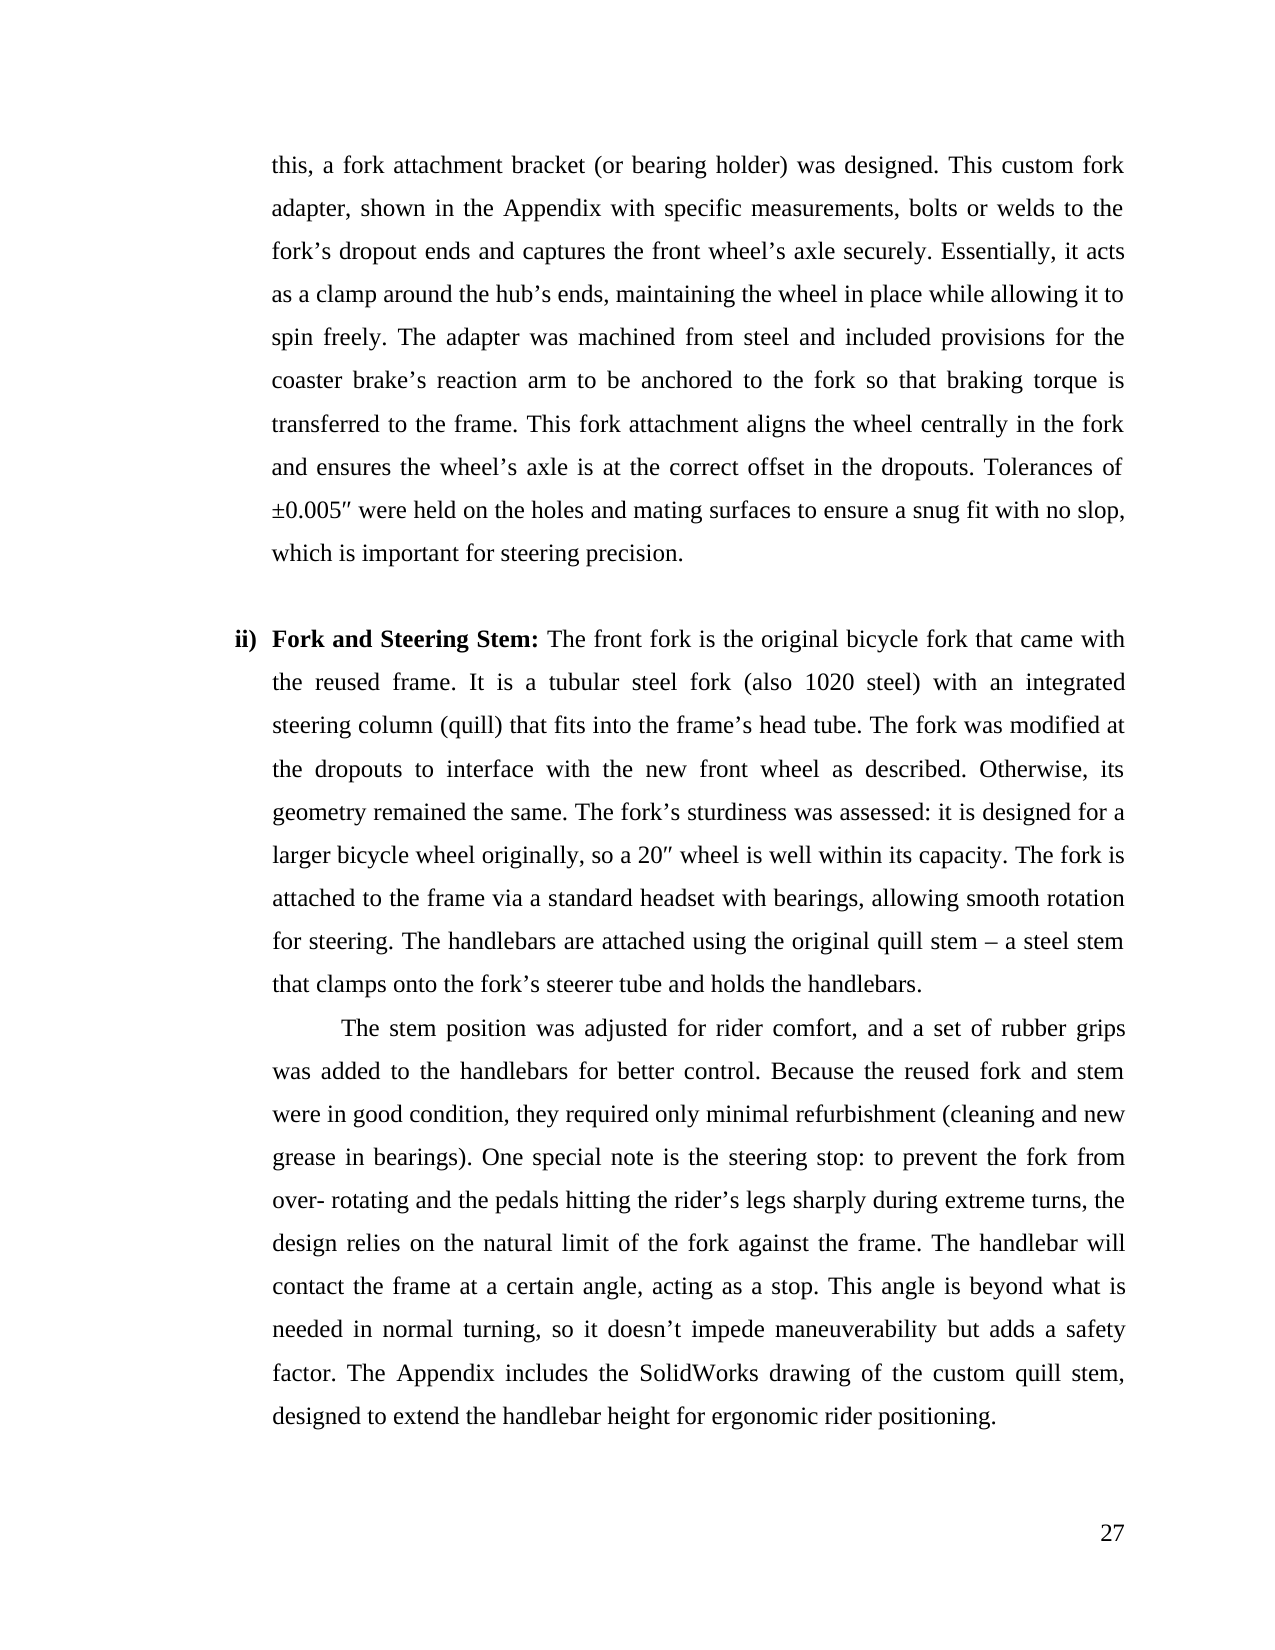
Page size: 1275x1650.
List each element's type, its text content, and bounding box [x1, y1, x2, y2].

text ±0.005″ were held on the holes and mating surfaces to ensure a snug fit with no slop, which is important for steering precision. [271, 495, 1125, 567]
text The stem position was adjusted for rider comfort, and a set of rubber grips was added to the handlebars for better control. Because the reused fork and stem were in good condition, they required only minimal refurbishment (cleaning and new grease in bearings). One special note is the steering stop: to prevent the fork from over- rotating and the pedals hitting the rider’s legs sharply during extreme turns, the design relies on the natural limit of the fork against the frame. The handlebar will contact the frame at a certain angle, acting as a stop. This angle is beyond what is needed in normal turning, so it doesn’t impede maneuverability but adds a safety factor. The Appendix includes the SolidWorks drawing of the custom quill stem, designed to extend the handlebar height for ergonomic rider positioning. [272, 1013, 1126, 1429]
text this, a fork attachment bracket (or bearing holder) was designed. This custom fork adapter, shown in the Appendix with specific measurements, bolts or welds to the fork’s dropout ends and captures the front wheel’s axle securely. Essentially, it acts as a clamp around the hub’s ends, maintaining the wheel in place while allowing it to spin freely. The adapter was machined from steel and included provisions for the coaster brake’s reaction arm to be anchored to the fork so that braking torque is transferred to the frame. This fork attachment aligns the wheel centrally in the fork and ensures the wheel’s axle is at the correct offset in the dropouts. Tolerances of [271, 150, 1125, 481]
list Fork and Steering Stem: The front fork is the original bicycle fork that came with the reused frame. It is a tubular steel fork (also 1020 steel) with an integrated steering column (quill) that fits into the frame’s head tube. The fork was modified at the dropouts to interface with the new front wheel as described. Otherwise, its geometry remained the same. The fork’s sturdiness was assessed: it is designed for a larger bicycle wheel originally, so a 20″ wheel is well within its capacity. The fork is attached to the frame via a standard headset with bearings, allowing smooth rotation for steering. The handlebars are attached using the original quill stem – a steel stem that clamps onto the fork’s steerer tube and holds the handlebars. [234, 624, 1126, 998]
